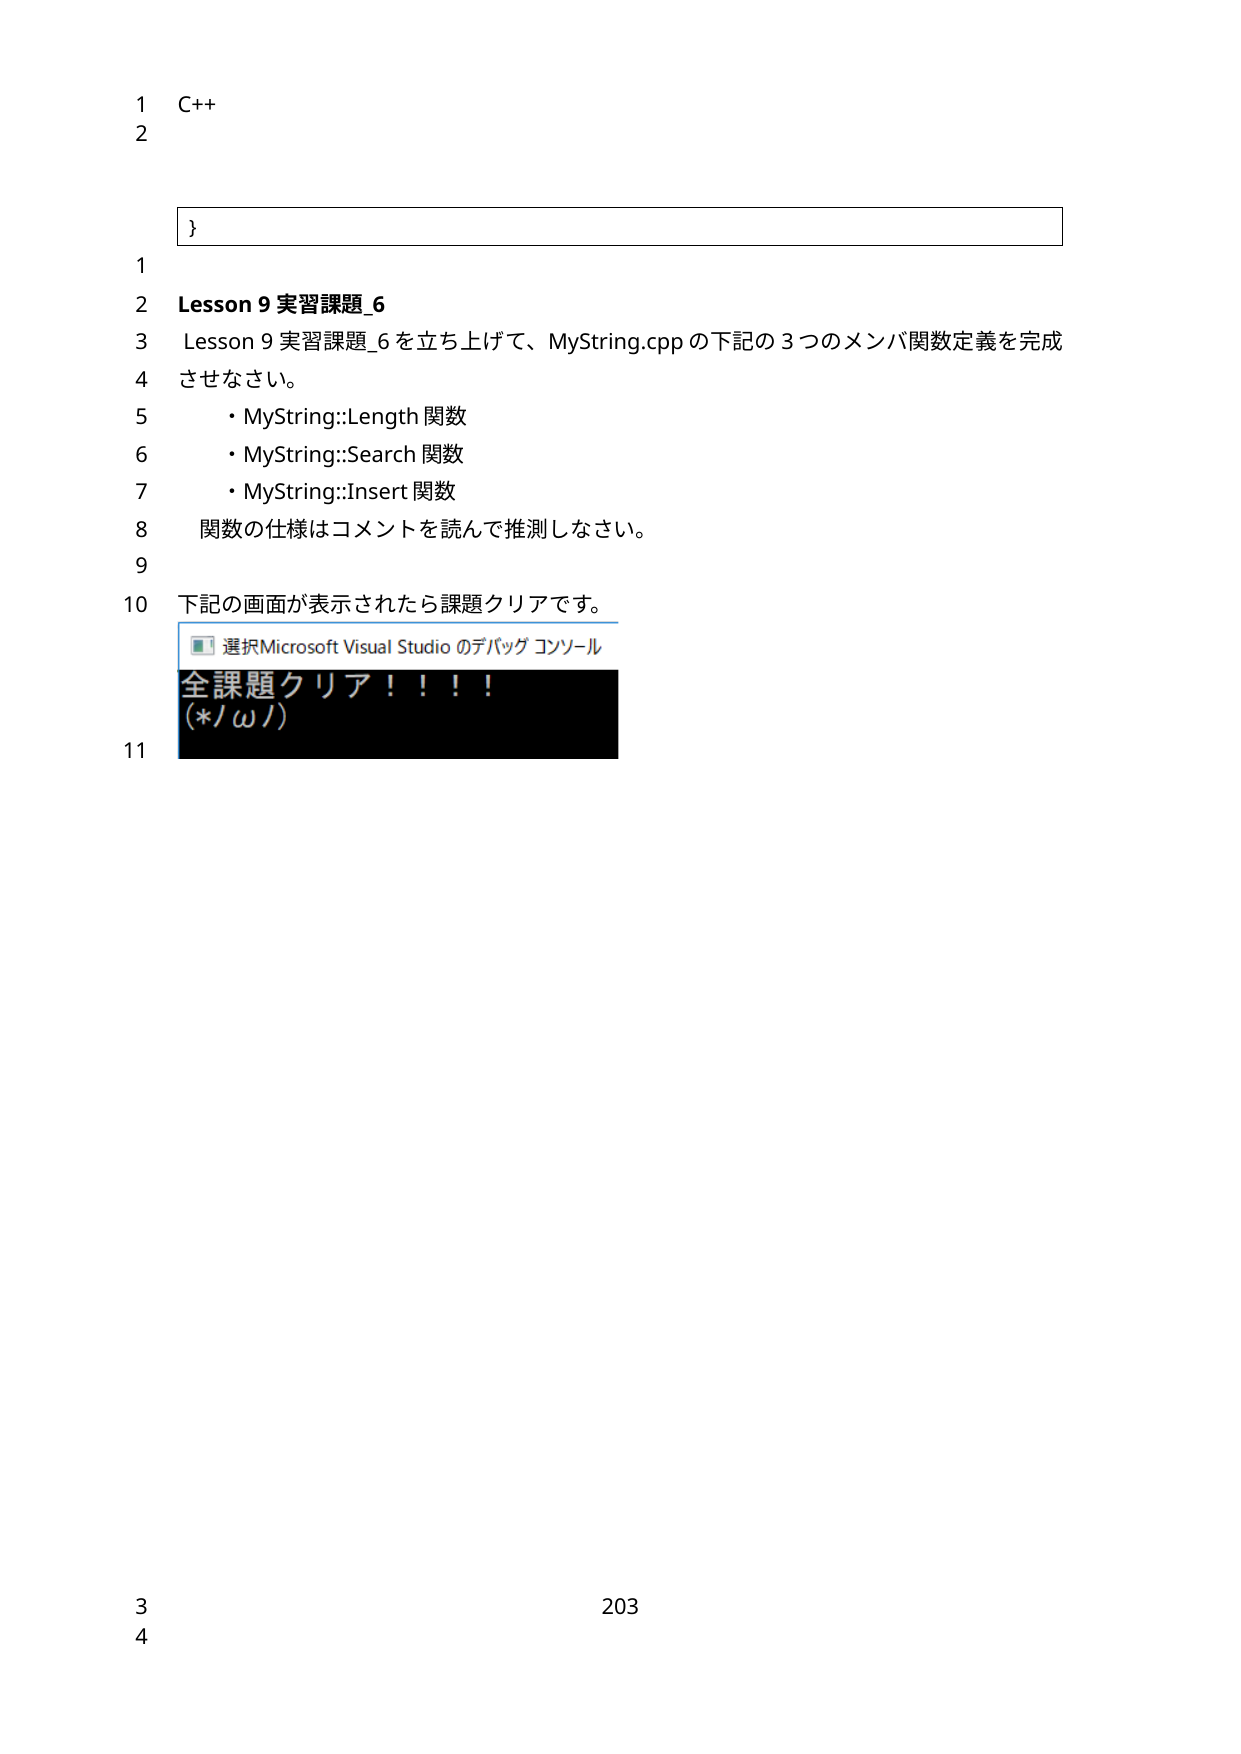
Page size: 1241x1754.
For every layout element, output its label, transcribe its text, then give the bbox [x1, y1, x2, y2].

text ・MyString::Search関数 [177, 434, 1063, 471]
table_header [178, 208, 1062, 245]
subtitle Lesson 9 実習課題_6 [177, 284, 1063, 321]
text ・MyString::Insert関数 [177, 471, 1063, 509]
text Lesson 9 実習課題_6を立ち上げて、MyString.cppの下記の3つのメンバ関数定義を完成させなさい。 [177, 321, 1063, 396]
text 関数の仕様はコメントを読んで推測しなさい。 [177, 509, 1063, 546]
text 下記の画面が表示されたら課題クリアです。 [177, 584, 1063, 621]
picture [177, 621, 619, 759]
text ・MyString::Length関数 [177, 396, 1063, 434]
